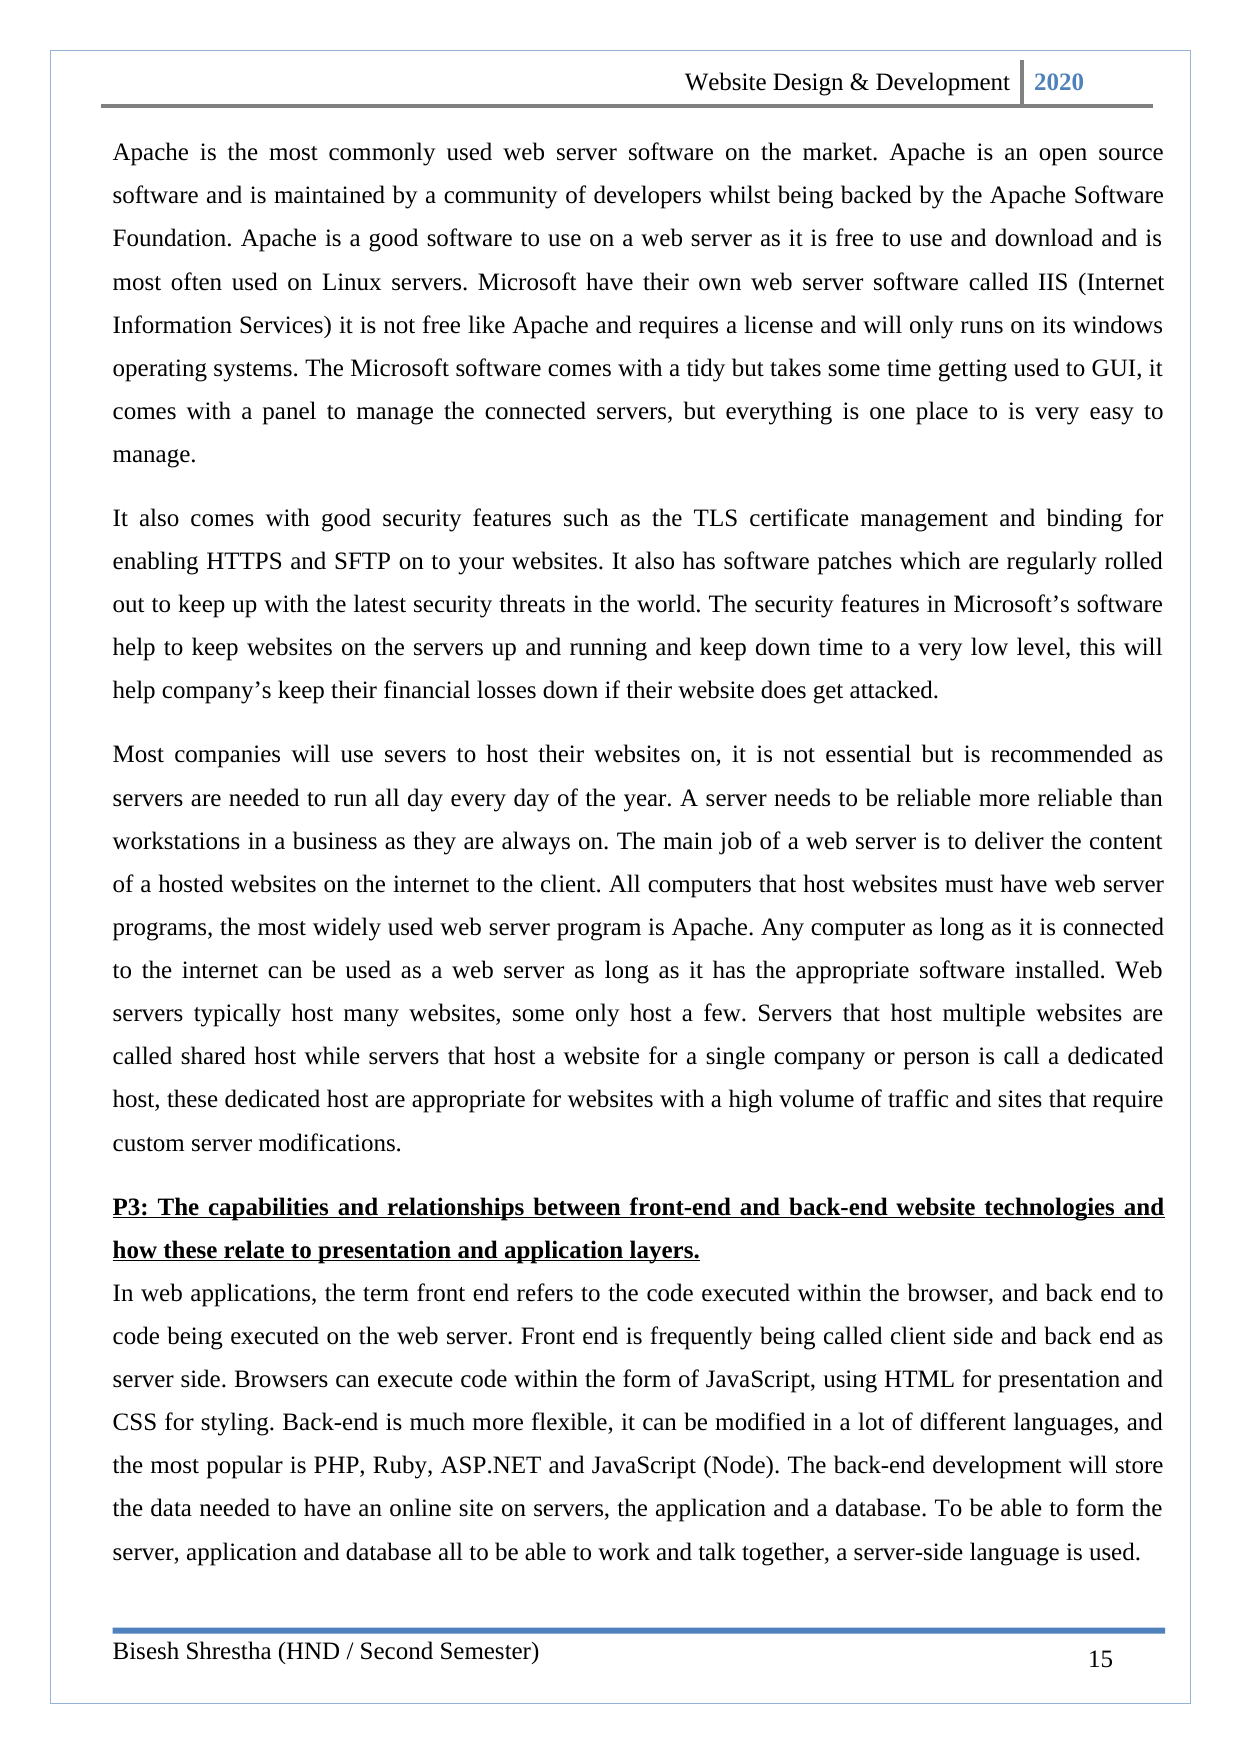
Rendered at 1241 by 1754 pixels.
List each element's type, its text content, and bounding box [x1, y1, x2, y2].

subtitle P3: The capabilities and relationships between front-end and back-end website technologies and how these relate to presentation and application layers. [112, 1192, 1165, 1217]
text Apache is the most commonly used web server software on the market. Apache is an open source software and is maintained by a community of developers whilst being backed by the Apache Software Foundation. Apache is a good software to use on a web server as it is free to use and download and is most often used on Linux servers. Microsoft have their own web server software called IIS (Internet Information Services) it is not free like Apache and requires a license and will only runs on its windows operating systems. The Microsoft software comes with a tidy but takes some time getting used to GUI, it comes with a panel to manage the connected servers, but everything is one place to is very easy to manage. [112, 137, 1165, 468]
subtitle P3: The capabilities and relationships between front-end and back-end website technologies and how these relate to presentation and application layers. [112, 1218, 1165, 1263]
text Most companies will use severs to host their websites on, it is not essential but is recommended as servers are needed to run all day every day of the year. A server needs to be reliable more reliable than workstations in a business as they are always on. The main job of a web server is to deliver the content of a hosted websites on the internet to the client. All computers that host websites must have web server programs, the most widely used web server program is Apache. Any computer as long as it is connected to the internet can be used as a web server as long as it has the appropriate software installed. Web servers typically host many websites, some only host a few. Servers that host multiple websites are called shared host while servers that host a website for a single company or person is call a dedicated host, these dedicated host are appropriate for websites with a high volume of traffic and sites that require custom server modifications. [112, 739, 1165, 1156]
text In web applications, the term front end refers to the code executed within the browser, and back end to code being executed on the web server. Front end is frequently being called client side and back end as server side. Browsers can execute code within the form of JavaScript, using HTML for presentation and CSS for styling. Back-end is much more flexible, it can be modified in a lot of different languages, and the most popular is PHP, Ruby, ASP.NET and JavaScript (Node). The back-end development will store the data needed to have an online site on servers, the application and a database. To be able to form the server, application and database all to be able to work and talk together, a server-side language is used. [112, 1278, 1165, 1565]
text It also comes with good security features such as the TLS certificate management and binding for enabling HTTPS and SFTP on to your websites. It also has software patches which are regularly rolled out to keep up with the latest security threats in the world. The security features in Microsoft’s software help to keep websites on the servers up and running and keep down time to a very low level, this will help company’s keep their financial losses down if their website does get attacked. [112, 503, 1165, 704]
